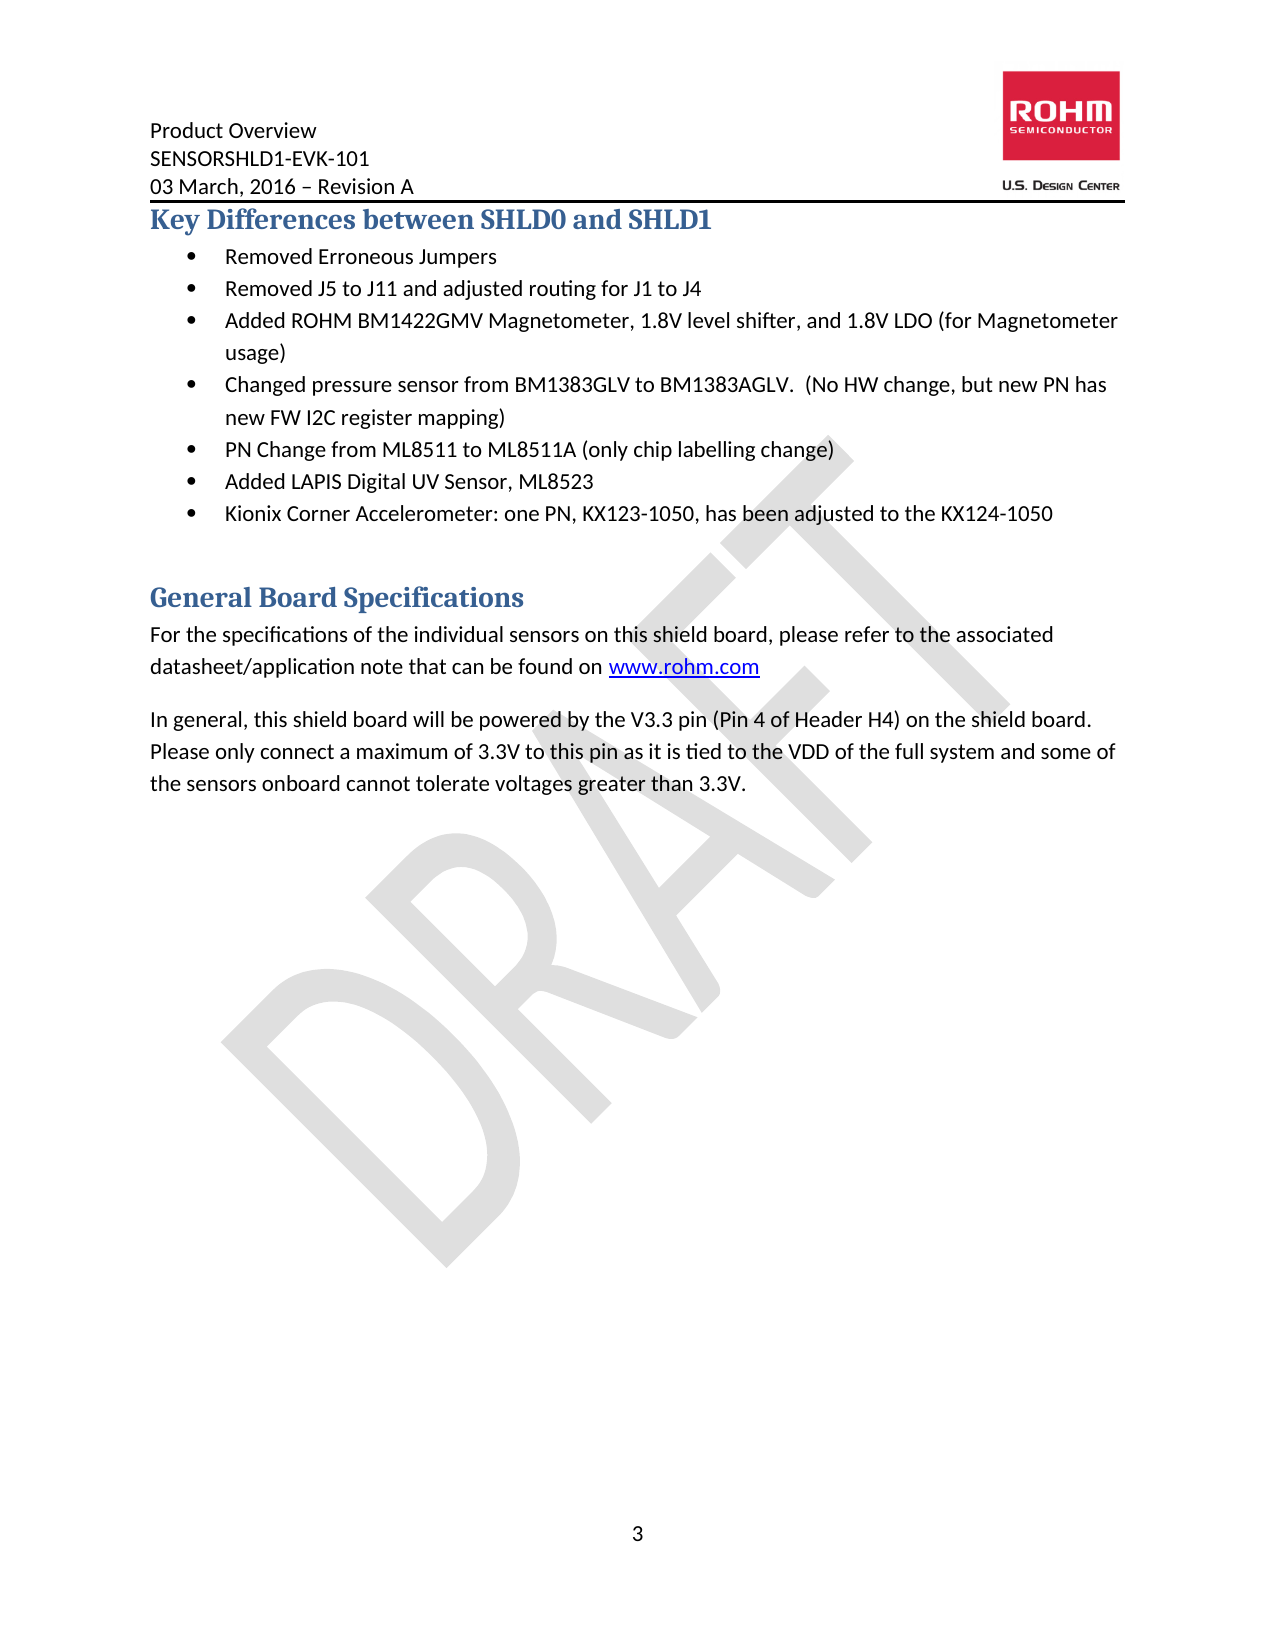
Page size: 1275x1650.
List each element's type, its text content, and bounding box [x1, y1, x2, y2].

subtitle General Board Specifications [150, 581, 1125, 615]
list Changed pressure sensor from BM1383GLV to BM1383AGLV. (No HW change, but new PN has new FW I2C register mapping) [187, 371, 1125, 431]
text For the specifications of the individual sensors on this shield board, please refer to the associated datasheet/application note that can be found on www.rohm.com [150, 620, 1125, 680]
picture [992, 61, 1124, 196]
list Added ROHM BM1422GMV Magnetometer, 1.8V level shifter, and 1.8V LDO (for Magnetometer usage) [187, 306, 1125, 366]
list Added LAPIS Digital UV Sensor, ML8523 [187, 467, 1125, 495]
list Kionix Corner Accelerometer: one PN, KX123-1050, has been adjusted to the KX124-1050 [187, 499, 1125, 527]
subtitle Key Differences between SHLD0 and SHLD1 [150, 203, 1125, 237]
list Removed Erroneous Jumpers [187, 242, 1125, 270]
text In general, this shield board will be powered by the V3.3 pin (Pin 4 of Header H4) on the shield board. Please only connect a maximum of 3.3V to this pin as it is tied to the VDD of the full system and some of the sensors onboard cannot tolerate voltages greater than 3.3V. [150, 705, 1125, 798]
list PN Change from ML8511 to ML8511A (only chip labelling change) [187, 435, 1125, 463]
list Removed J5 to J11 and adjusted routing for J1 to J4 [187, 274, 1125, 302]
